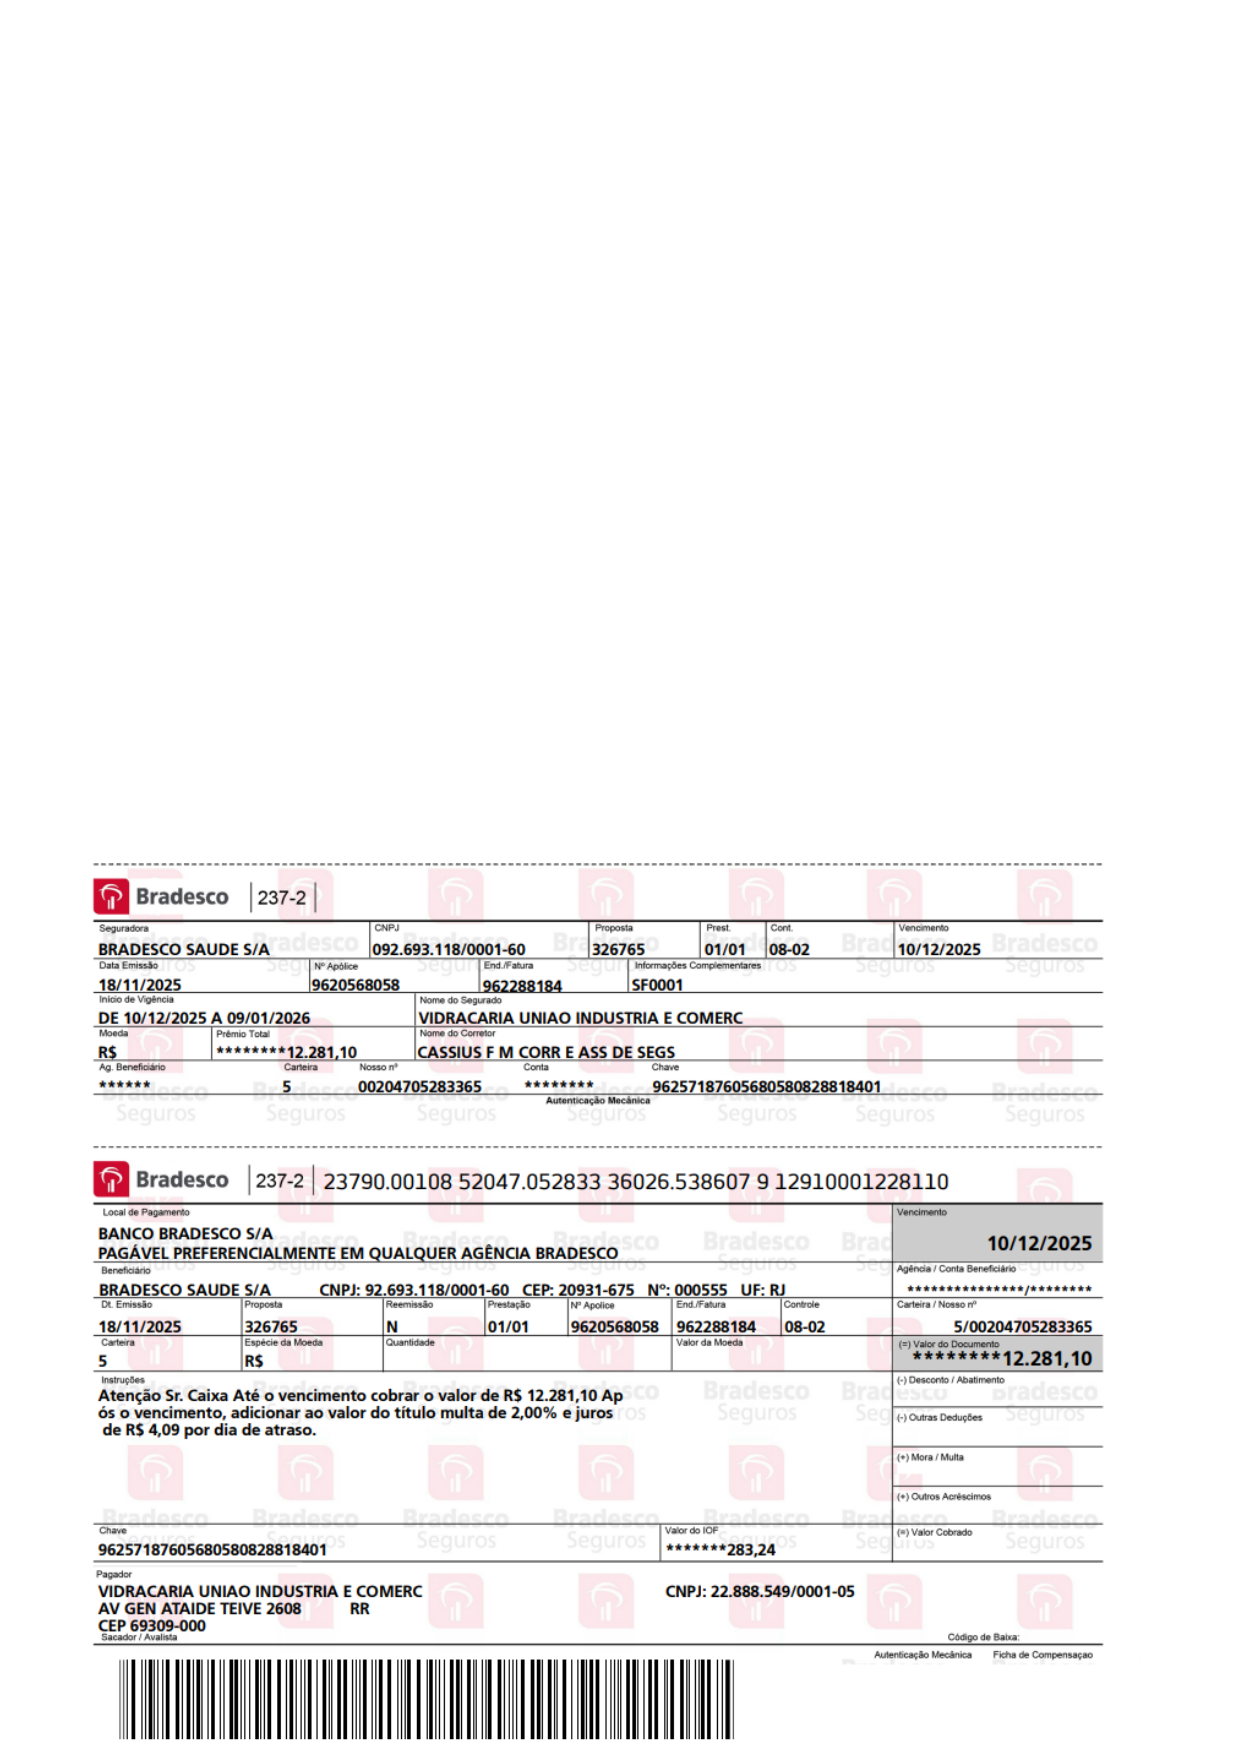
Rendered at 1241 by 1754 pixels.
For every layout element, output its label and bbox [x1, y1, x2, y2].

picture [75, 857, 1166, 1751]
